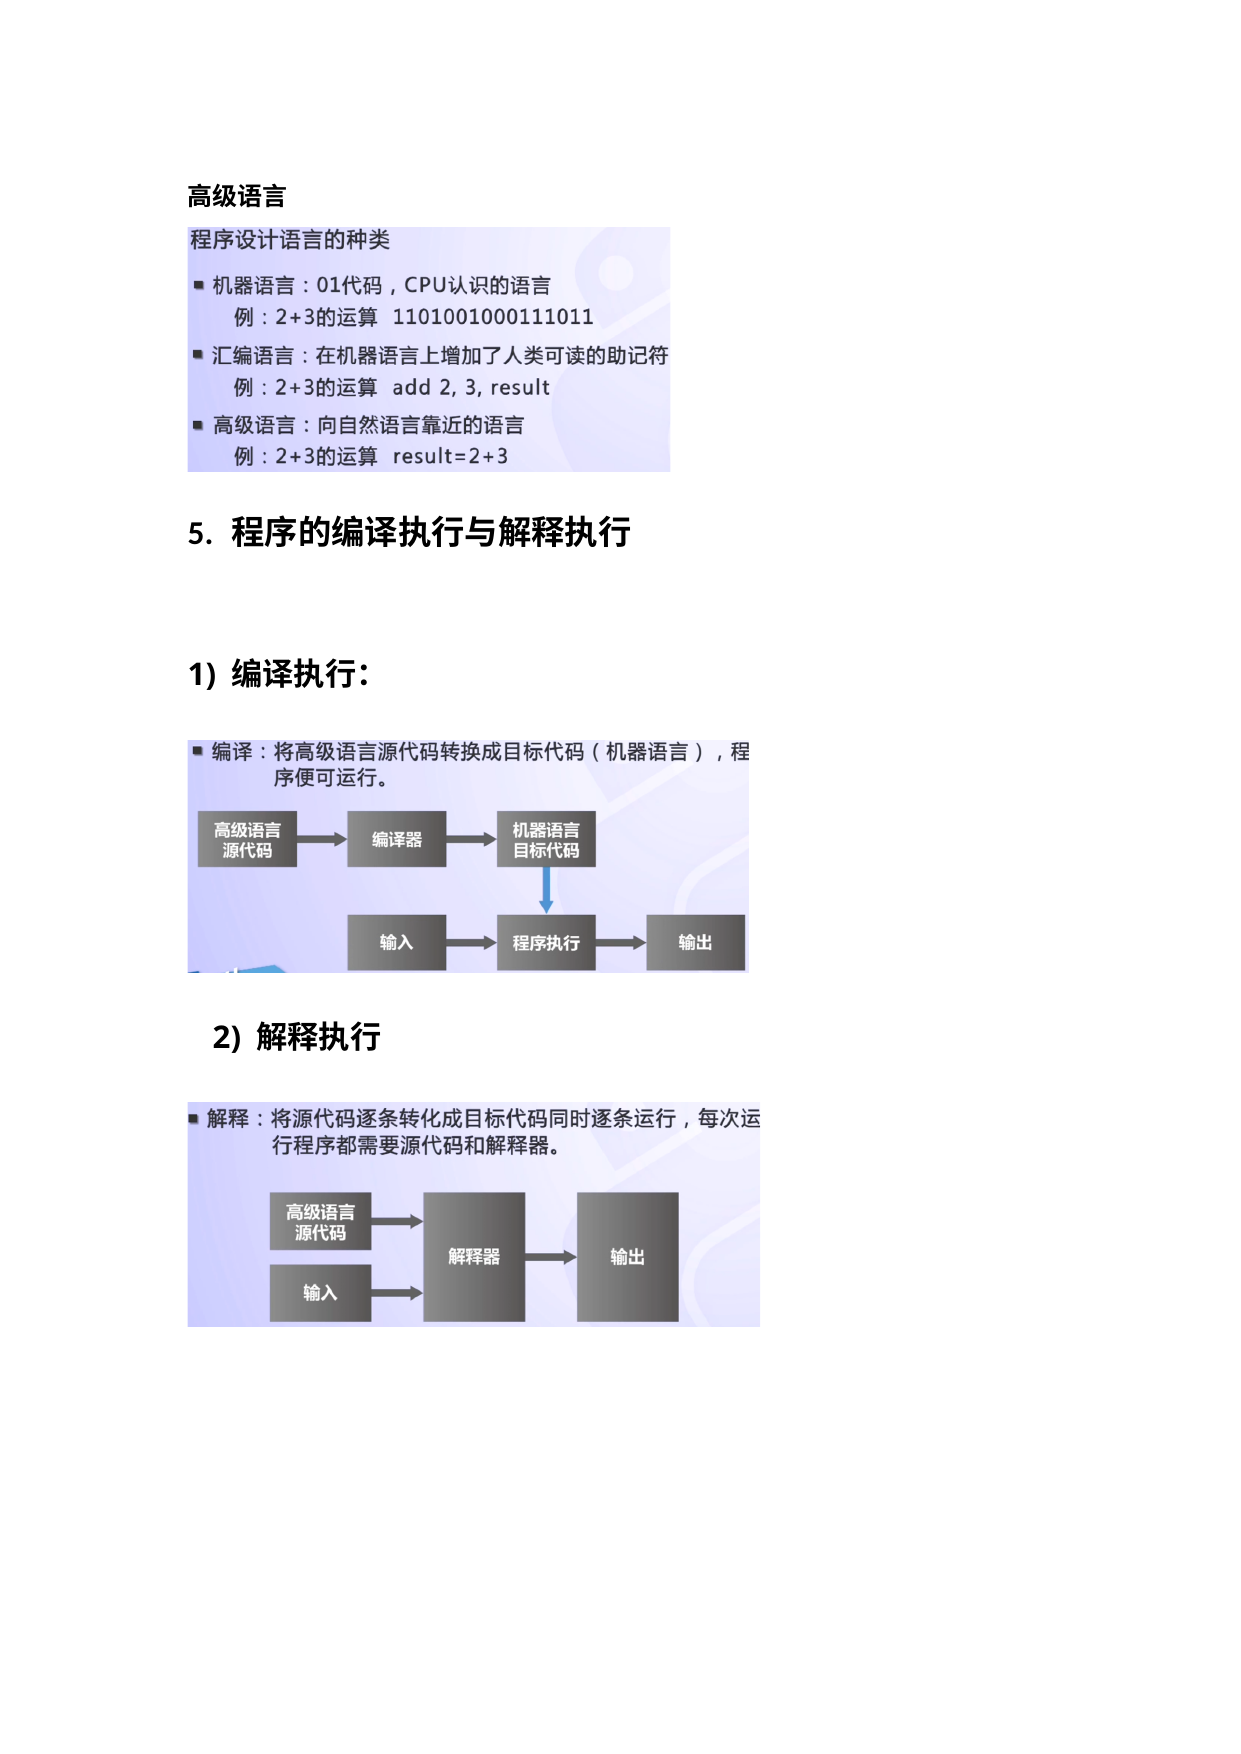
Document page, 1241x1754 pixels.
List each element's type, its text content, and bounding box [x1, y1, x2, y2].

subtitle 解释执行 [212, 1002, 1028, 1067]
text 高级语言 [187, 162, 1053, 227]
picture [187, 227, 671, 472]
subtitle 编译执行： [187, 640, 1028, 705]
picture [187, 1102, 761, 1327]
picture [187, 740, 749, 973]
subtitle 程序的编译执行与解释执行 [187, 497, 1053, 562]
